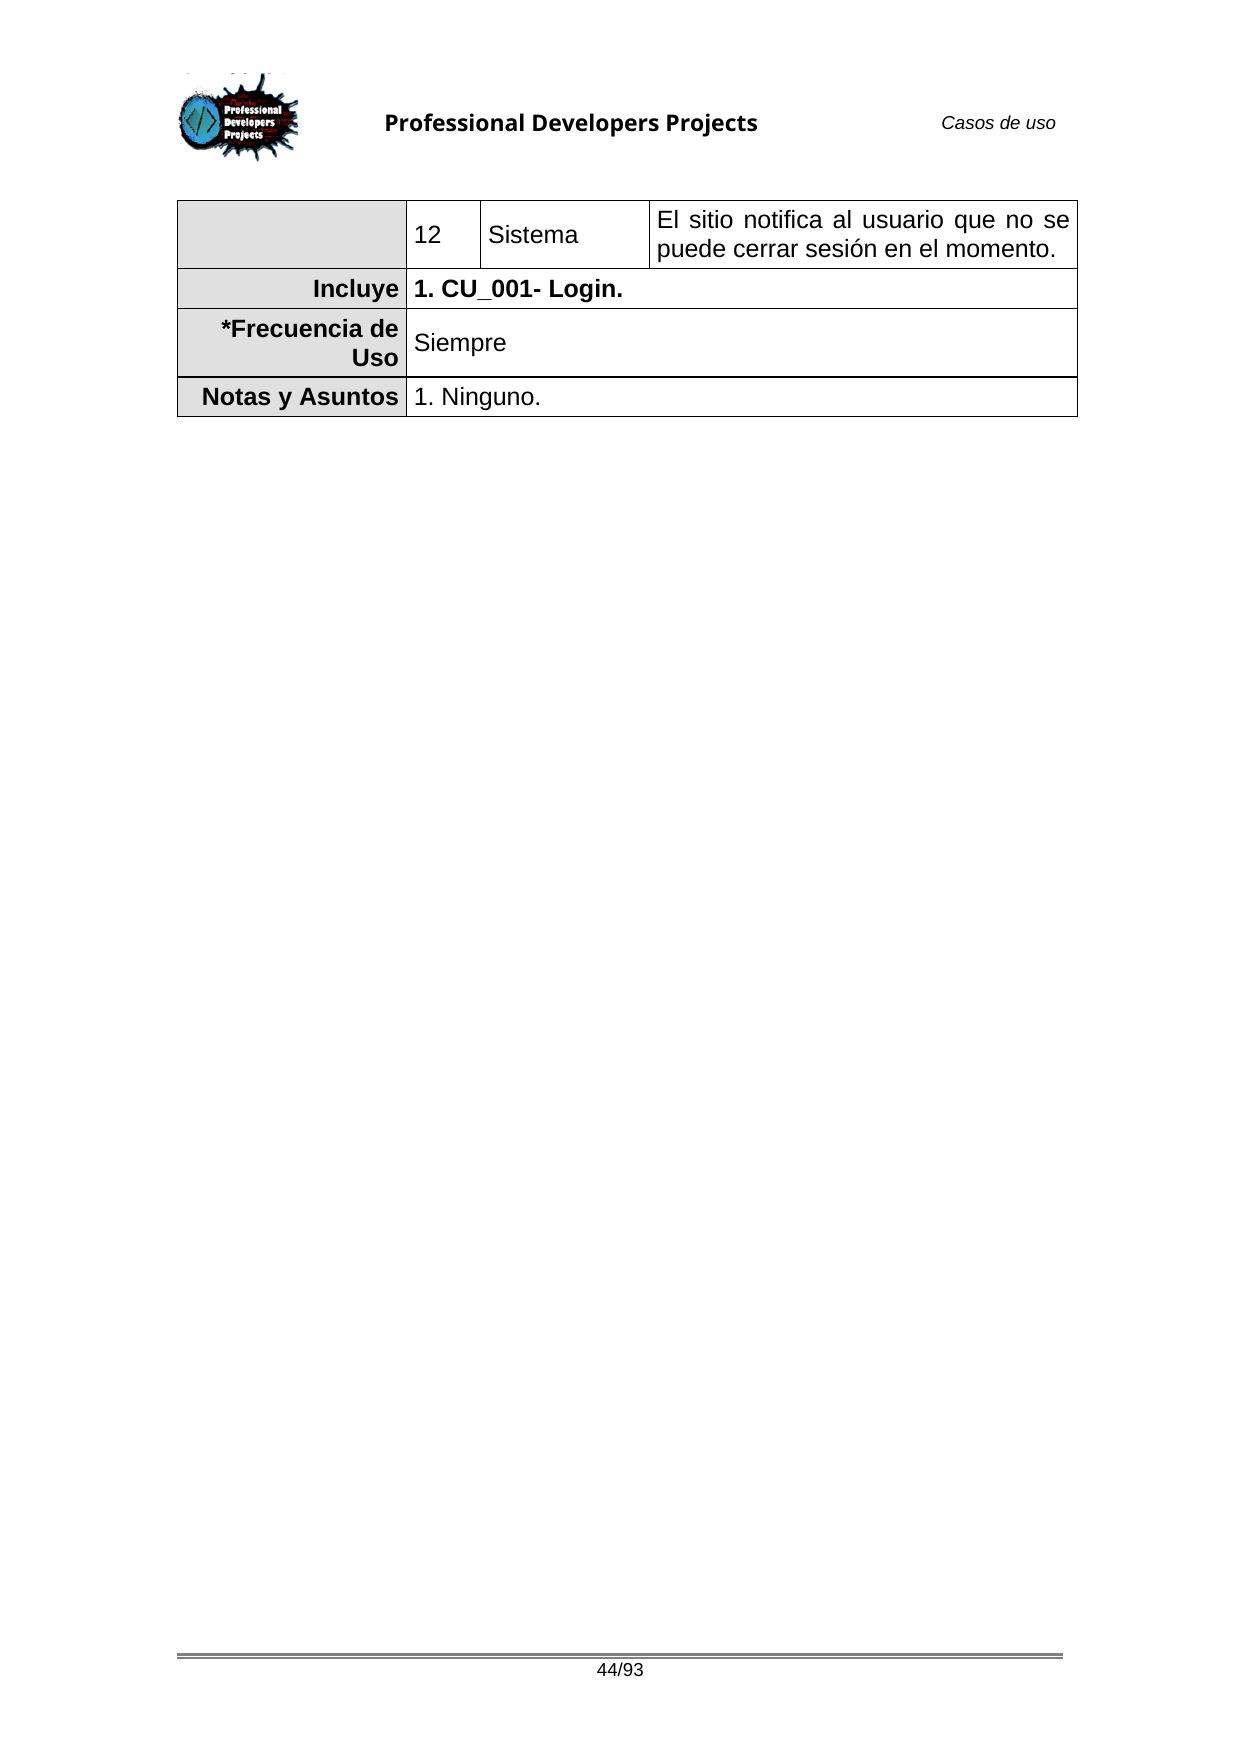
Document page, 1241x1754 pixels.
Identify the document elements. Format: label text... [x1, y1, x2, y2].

table_cell Notas y Asuntos [178, 378, 406, 416]
table_cell Siempre [407, 309, 1077, 376]
table_cell 1. CU_001- Login. [407, 269, 1077, 308]
table_cell *Frecuencia de Uso [178, 309, 406, 376]
table_cell 12 [407, 201, 480, 268]
table_cell 1. Ninguno. [407, 378, 1077, 416]
table_cell El sitio notifica al usuario que no se puede cerrar sesión en el momento. [650, 201, 1077, 268]
table_cell Sistema [481, 201, 649, 268]
table_cell Incluye [178, 269, 406, 308]
picture [177, 73, 298, 171]
